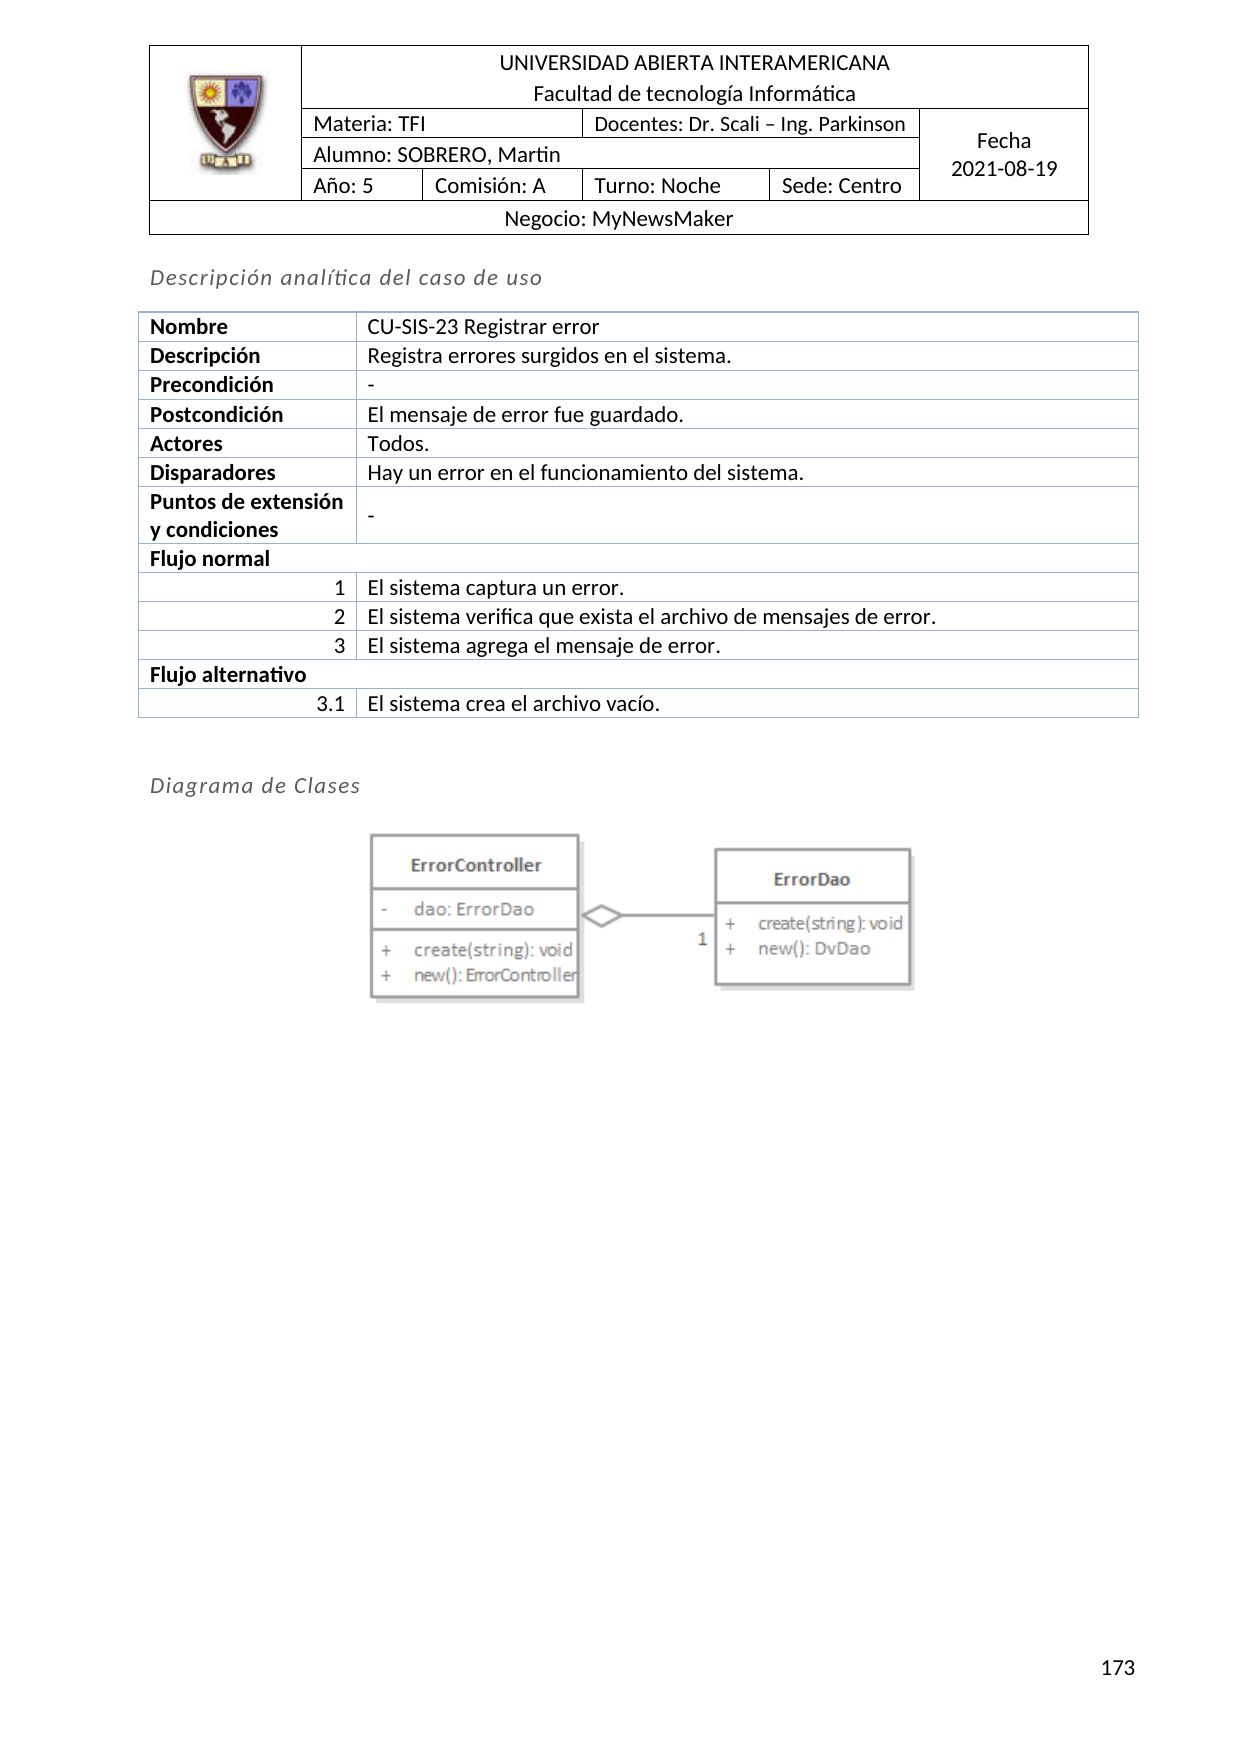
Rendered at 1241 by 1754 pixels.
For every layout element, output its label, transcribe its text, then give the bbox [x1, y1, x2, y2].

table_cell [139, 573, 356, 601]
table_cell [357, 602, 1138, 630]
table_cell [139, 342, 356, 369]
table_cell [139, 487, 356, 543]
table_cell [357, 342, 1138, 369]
picture [364, 820, 921, 1005]
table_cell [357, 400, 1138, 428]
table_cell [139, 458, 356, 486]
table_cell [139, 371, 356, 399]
picture [175, 67, 276, 180]
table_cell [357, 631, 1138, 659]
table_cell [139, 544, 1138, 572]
subtitle Descripción analítica del caso de uso [150, 263, 1135, 291]
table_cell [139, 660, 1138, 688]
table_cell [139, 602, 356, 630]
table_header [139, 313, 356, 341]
subtitle Diagrama de Clases [150, 771, 1135, 799]
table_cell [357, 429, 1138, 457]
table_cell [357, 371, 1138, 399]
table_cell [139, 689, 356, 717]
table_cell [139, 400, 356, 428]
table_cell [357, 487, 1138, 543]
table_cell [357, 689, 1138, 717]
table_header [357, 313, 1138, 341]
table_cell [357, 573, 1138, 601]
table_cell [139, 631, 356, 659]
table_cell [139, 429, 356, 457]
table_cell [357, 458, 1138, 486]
